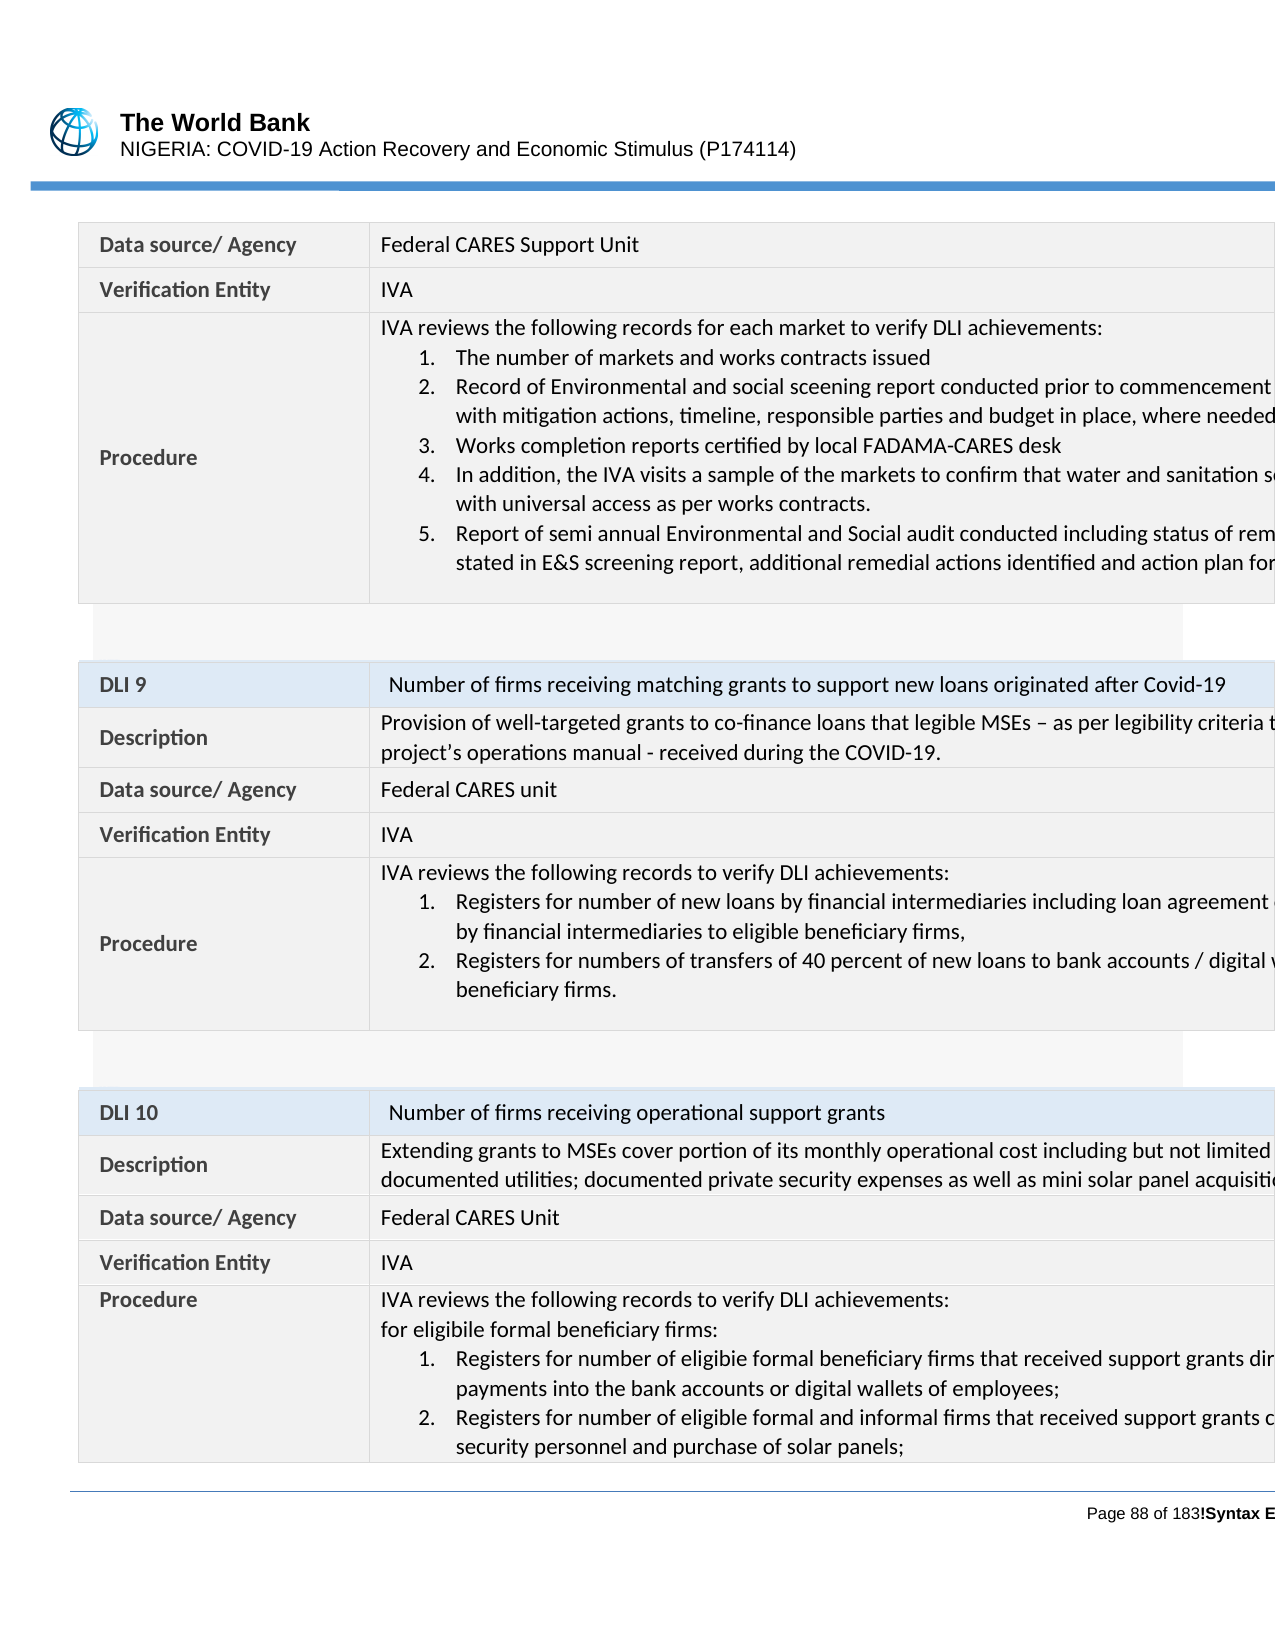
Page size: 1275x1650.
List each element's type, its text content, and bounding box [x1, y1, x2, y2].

table_cell Provision of well-targeted grants to co-finance loans that legible MSEs – as per legibility criteria that will be defined in the project’s operations manual - received during the COVID-19. [370, 708, 1274, 767]
table_cell Federal CARES unit [370, 768, 1274, 812]
table_cell Data source/ Agency [79, 768, 369, 812]
table_cell IVA reviews the following records to verify DLI achievements: Registers for number of new loans by financial intermediaries including loan agreement or new loan records issued by financial intermediaries to eligible beneficiary firms, Registers for numbers of transfers of 40 percent of new loans to bank accounts / digital wallets of eligible beneficiary firms. [370, 858, 1274, 1030]
table_cell Procedure [79, 858, 369, 1030]
table_cell Data source/ Agency [79, 223, 369, 267]
table_cell Number of firms receiving operational support grants [370, 1091, 1274, 1135]
picture [72, 118, 78, 126]
table_cell IVA [370, 813, 1274, 857]
table_cell IVA [370, 1241, 1274, 1284]
table_cell Verification Entity [79, 268, 369, 312]
table_cell DLI 9 [79, 663, 369, 707]
table_cell Number of firms receiving matching grants to support new loans originated after Covid-19 [370, 663, 1274, 707]
table_cell Extending grants to MSEs cover portion of its monthly operational cost including but not limited to staff salaries; documented utilities; documented private security expenses as well as mini solar panel acquisition expenses. [370, 1136, 1274, 1194]
table_cell IVA [370, 268, 1274, 312]
table_cell IVA reviews the following records for each market to verify DLI achievements: The number of markets and works contracts issued Record of Environmental and social sceening report conducted prior to commencement of upgrading works along with mitigation actions, timeline, responsible parties and budget in place, where needed Works completion reports certified by local FADAMA-CARES desk In addition, the IVA visits a sample of the markets to confirm that water and sanitation services have been upgraded with universal access as per works contracts. Report of semi annual Environmental and Social audit conducted including status of remedial actions taken that are stated in E&S screening report, additional remedial actions identified and action plan for implementation, if relevant [370, 313, 1274, 603]
table_cell Description [79, 708, 369, 767]
table_cell Verification Entity [79, 1241, 369, 1284]
picture [81, 108, 99, 144]
table_cell Federal CARES Support Unit [370, 223, 1274, 267]
picture [65, 116, 72, 122]
picture [50, 108, 99, 156]
table_cell Procedure [79, 313, 369, 603]
table_cell Procedure [79, 1286, 369, 1462]
table_cell Federal CARES Unit [370, 1196, 1274, 1239]
table_cell DLI 10 [79, 1091, 369, 1135]
table_cell Description [79, 1136, 369, 1194]
table_cell Verification Entity [79, 813, 369, 857]
table_cell Data source/ Agency [79, 1196, 369, 1239]
